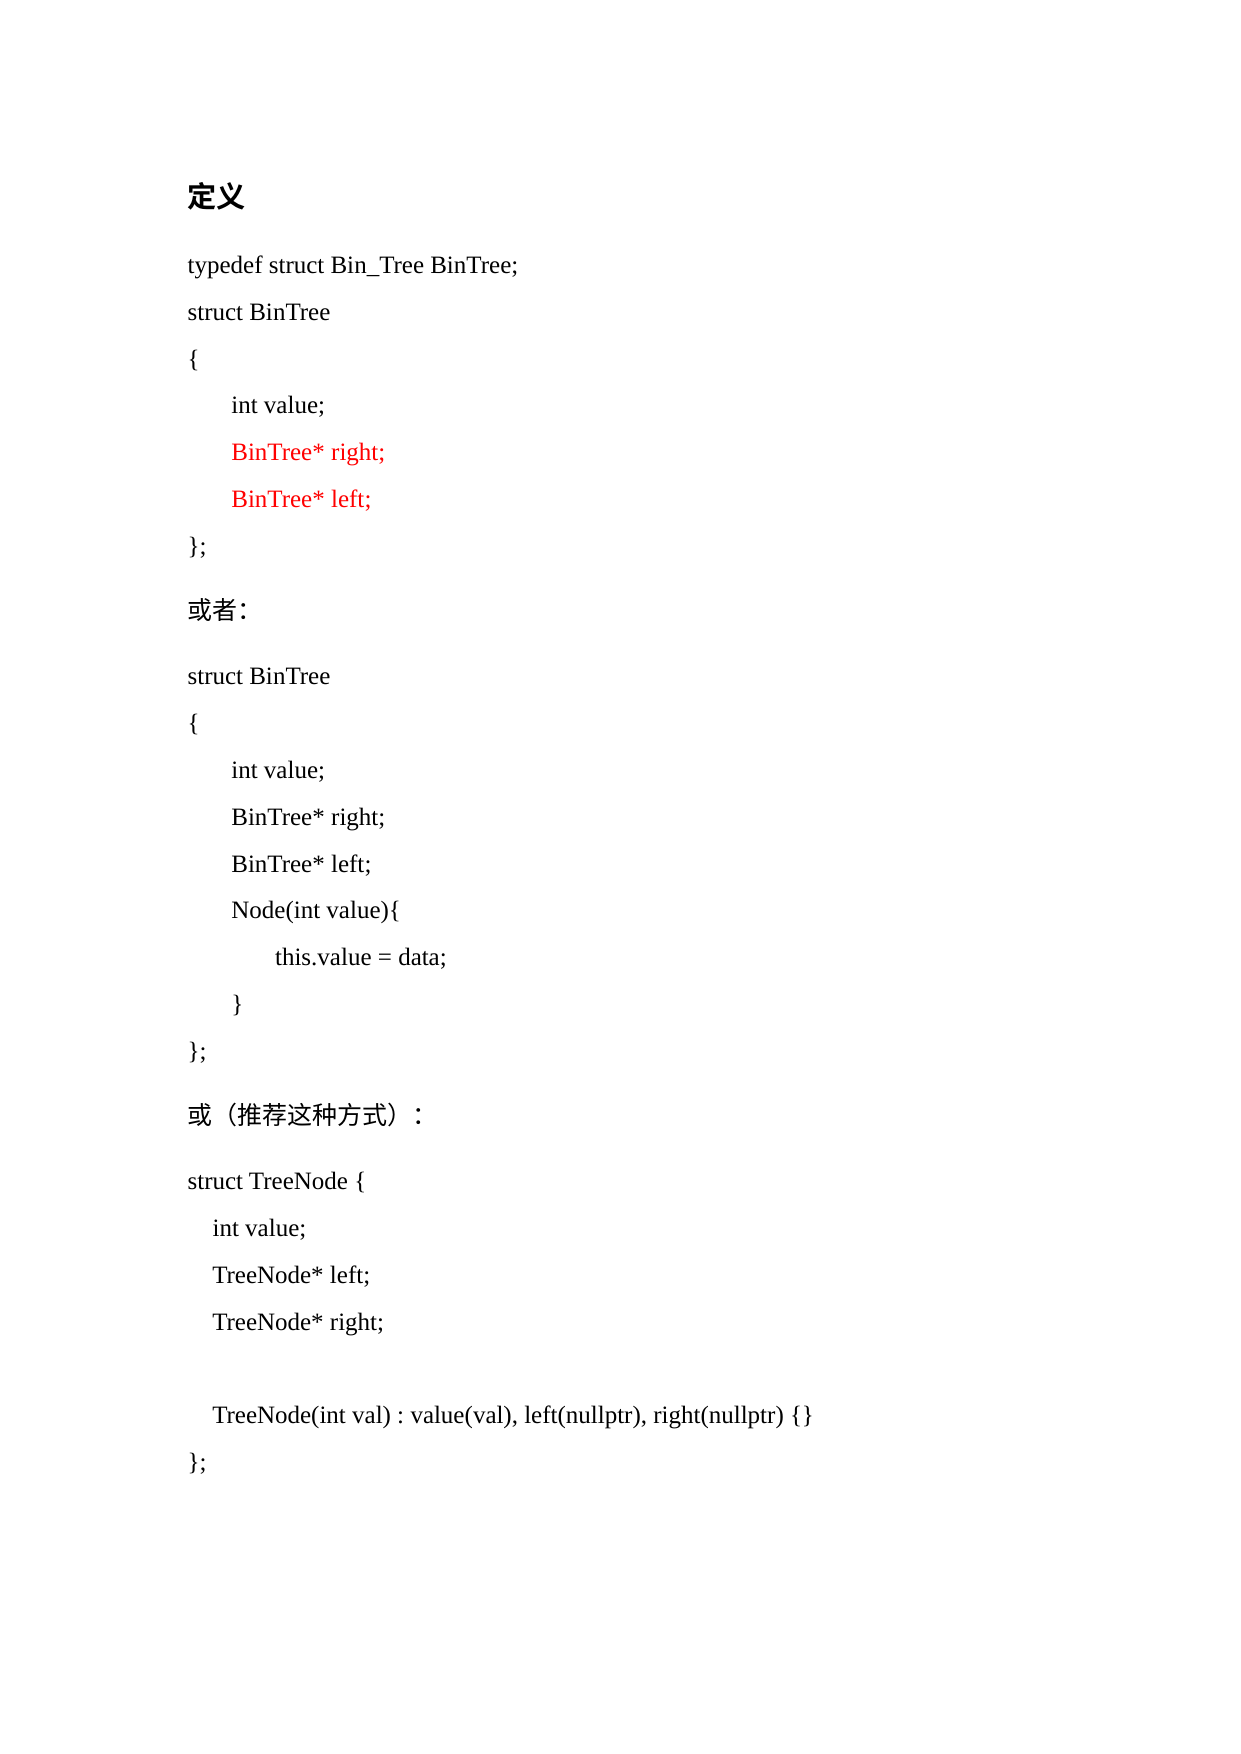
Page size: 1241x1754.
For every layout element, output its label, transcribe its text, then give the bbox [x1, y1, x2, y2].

text Node(int value){ [187, 894, 1053, 926]
text int value; [187, 389, 1053, 421]
text TreeNode(int val) : value(val), left(nullptr), right(nullptr) {} [187, 1399, 1053, 1431]
text { [187, 706, 1053, 739]
text struct BinTree [187, 295, 1053, 327]
text }; [187, 529, 1053, 562]
text TreeNode* right; [187, 1305, 1053, 1337]
text { [187, 342, 1053, 374]
text struct TreeNode { [187, 1164, 1053, 1197]
text BinTree* right; [187, 436, 1053, 468]
text this.value = data; [187, 941, 1053, 973]
text BinTree* left; [187, 482, 1053, 515]
text }; [187, 1446, 1053, 1478]
subtitle 定义 [187, 162, 1053, 227]
text BinTree* right; [187, 800, 1053, 832]
text }; [187, 1034, 1053, 1067]
text } [187, 987, 1053, 1020]
text int value; [187, 753, 1053, 786]
text typedef struct Bin_Tree BinTree; [187, 248, 1053, 281]
text 或者： [187, 576, 1053, 641]
text int value; [187, 1211, 1053, 1244]
text struct BinTree [187, 659, 1053, 692]
text BinTree* left; [187, 847, 1053, 879]
text TreeNode* left; [187, 1258, 1053, 1291]
text 或（推荐这种方式）： [187, 1081, 1053, 1146]
